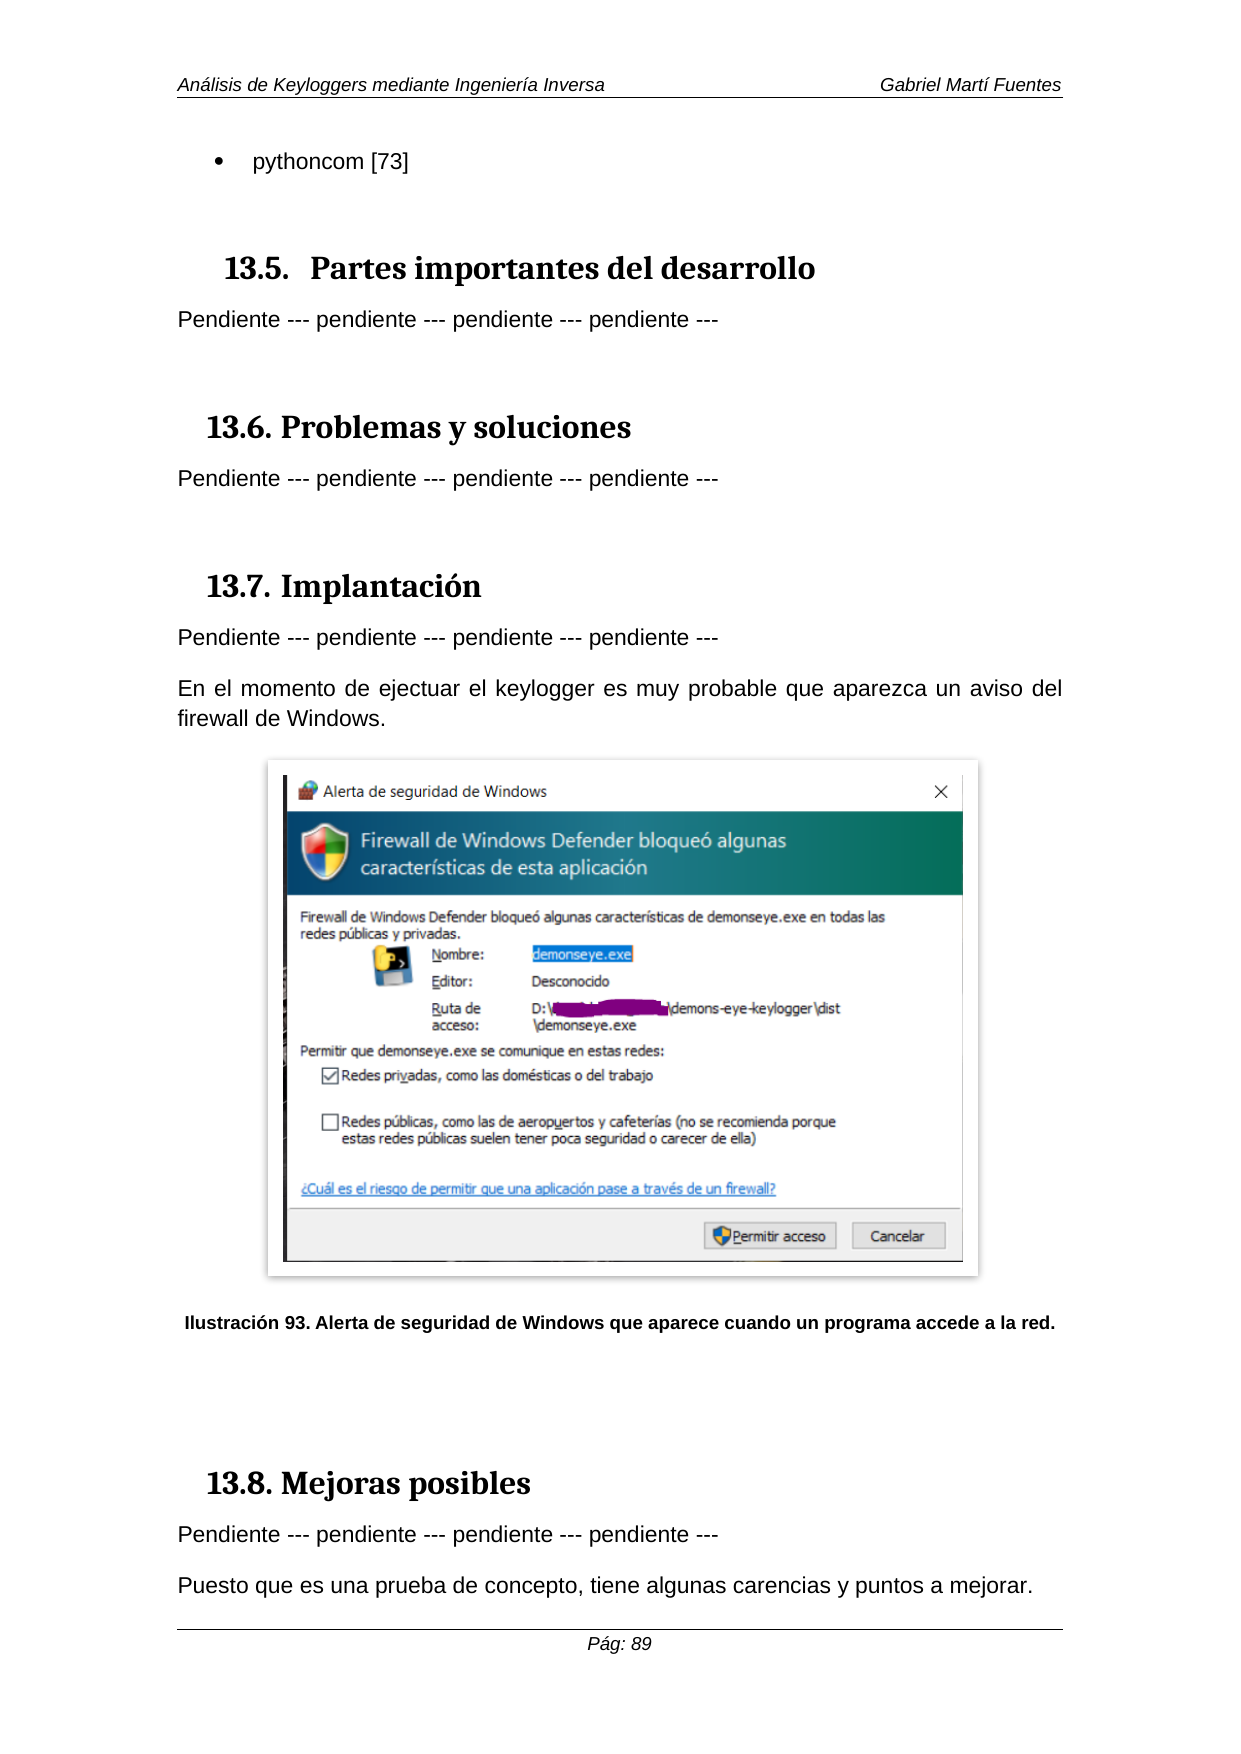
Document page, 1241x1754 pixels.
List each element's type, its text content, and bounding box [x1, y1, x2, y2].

text Pendiente --- pendiente --- pendiente --- pendiente --- [177, 306, 1063, 333]
text Ilustración 93. Alerta de seguridad de Windows que aparece cuando un programa accede a la red. [177, 1312, 1063, 1333]
text Pendiente --- pendiente --- pendiente --- pendiente --- [177, 1521, 1063, 1548]
subtitle Partes importantes del desarrollo [224, 250, 1063, 288]
text Puesto que es una prueba de concepto, tiene algunas carencias y puntos a mejorar. [177, 1572, 1063, 1599]
subtitle Implantación [207, 567, 1063, 605]
picture [283, 775, 963, 1262]
list pythoncom [215, 148, 1063, 174]
text Pendiente --- pendiente --- pendiente --- pendiente --- [177, 465, 1063, 491]
subtitle Problemas y soluciones [207, 408, 1063, 447]
text Pendiente --- pendiente --- pendiente --- pendiente --- [177, 623, 1063, 650]
text En el momento de ejectuar el keylogger es muy probable que aparezca un aviso del firewall de Windows. [177, 674, 1063, 731]
subtitle Mejoras posibles [207, 1465, 1063, 1503]
